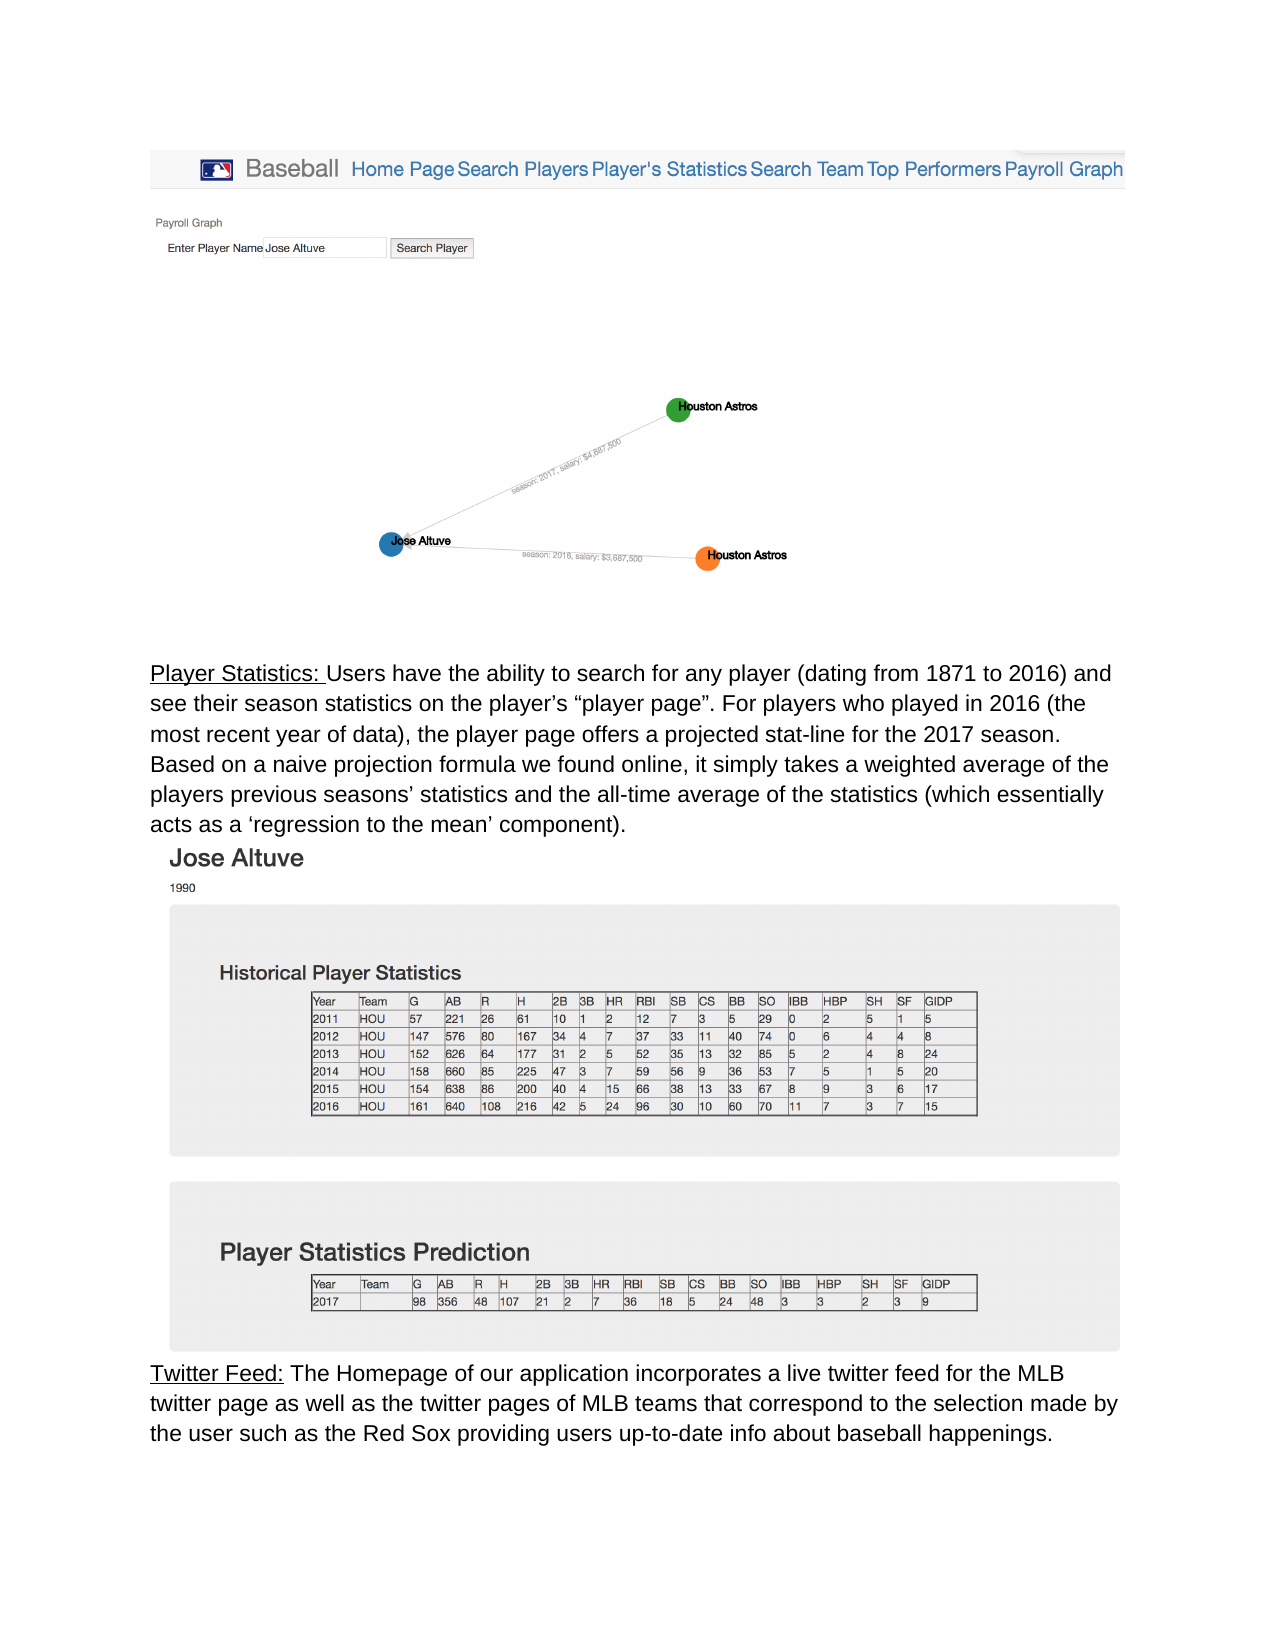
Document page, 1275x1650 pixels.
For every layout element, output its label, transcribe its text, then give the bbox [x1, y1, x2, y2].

text Twitter Feed: The Homepage of our application incorporates a live twitter feed for the MLB twitter page as well as the twitter pages of MLB teams that correspond to the selection made by the user such as the Red Sox providing users up-to-date info about baseball happenings. [150, 1360, 1125, 1447]
picture [150, 841, 1125, 1356]
picture [150, 150, 1125, 657]
text Player Statistics: Users have the ability to search for any player (dating from 1871 to 2016) and see their season statistics on the player’s “player page”. For players who played in 2016 (the most recent year of data), the player page offers a projected stat-line for the 2017 season. Based on a naive projection formula we found online, it simply takes a weighted average of the players previous seasons’ statistics and the all-time average of the statistics (which essentially acts as a ‘regression to the mean’ component). [150, 660, 1125, 837]
